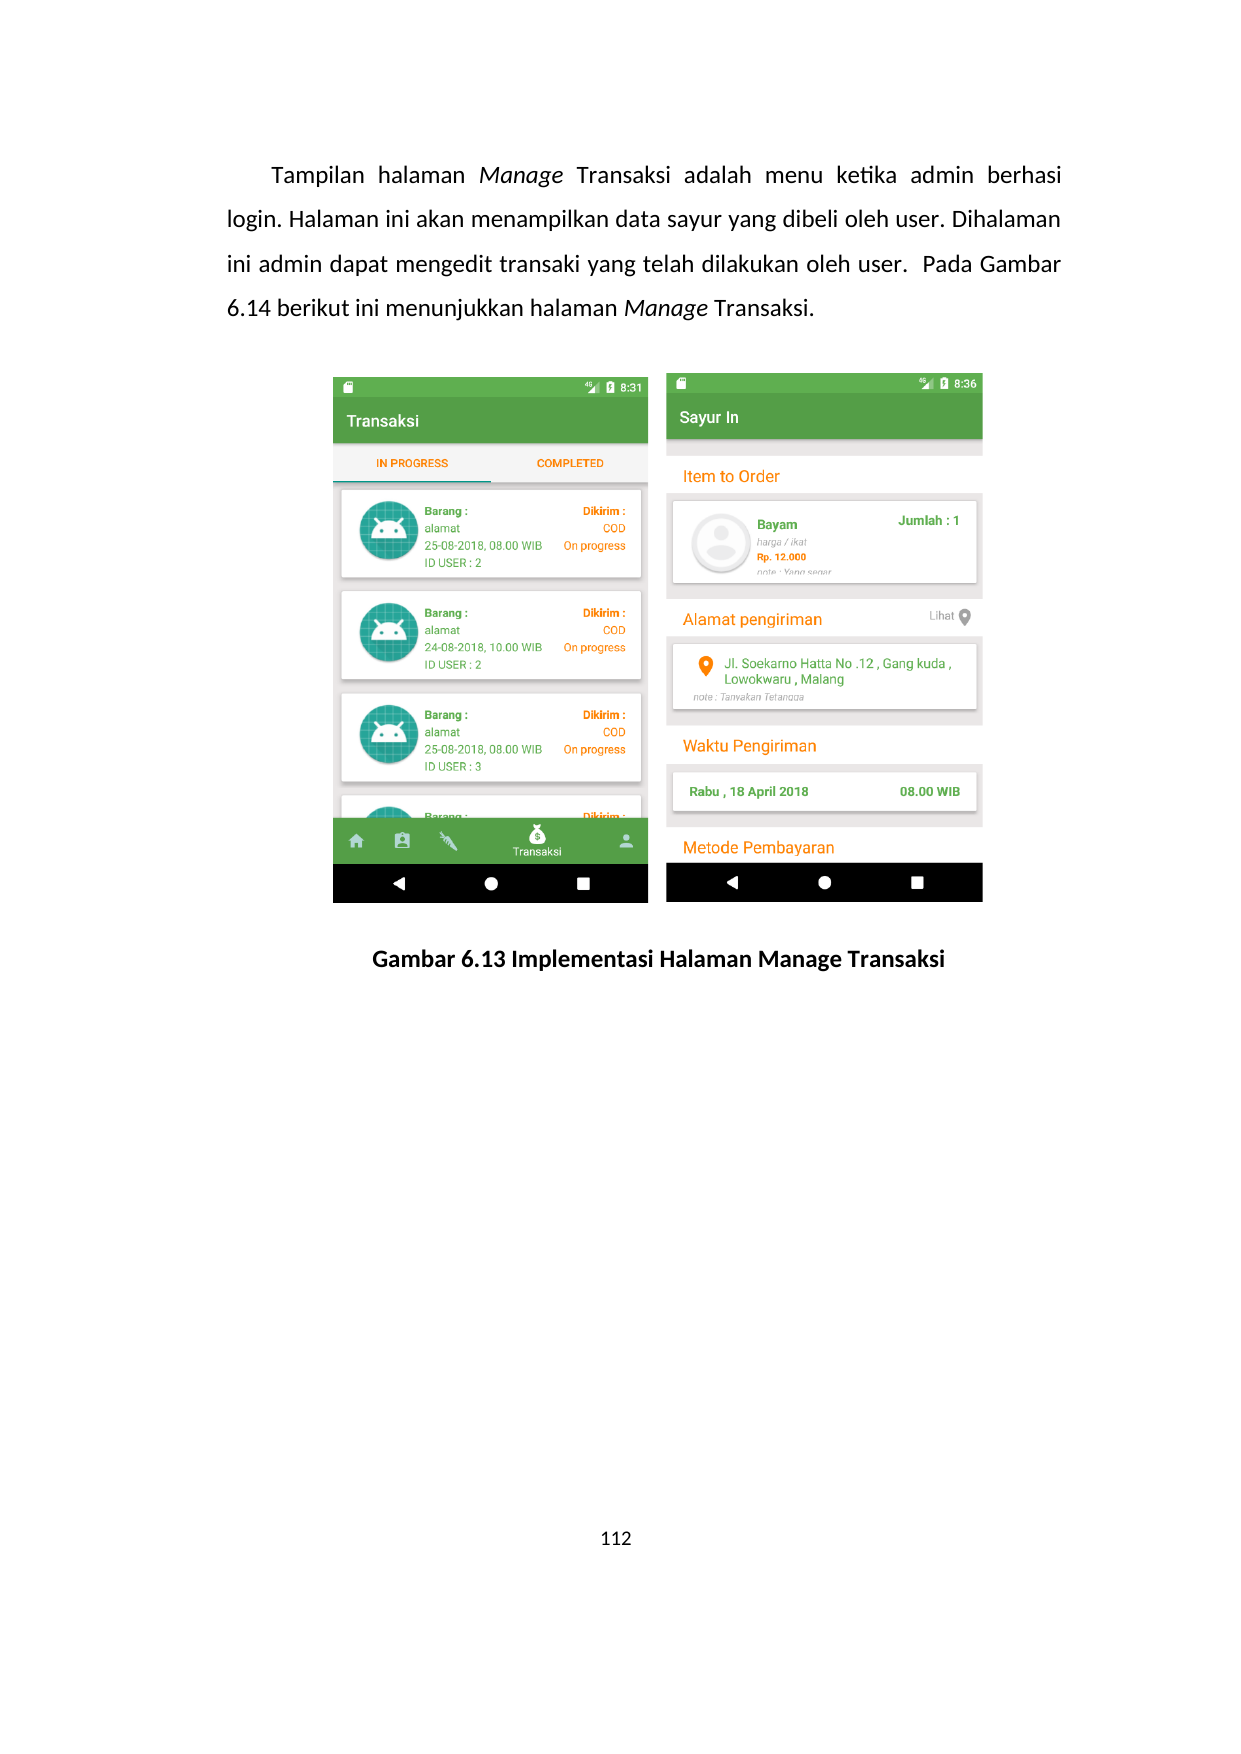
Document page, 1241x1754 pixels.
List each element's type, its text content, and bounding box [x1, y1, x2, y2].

picture [666, 373, 983, 902]
subtitle Gambar 6.13 Implementasi Halaman Manage Transaksi [226, 943, 1092, 974]
text Tampilan halaman Manage Transaksi adalah menu ketika admin berhasi login. Halaman ini akan menampilkan data sayur yang dibeli oleh user. Dihalaman ini admin dapat mengedit transaki yang telah dilakukan oleh user. Pada Gambar 6.14 berikut ini menunjukkan halaman Manage Transaksi. [227, 159, 1062, 323]
picture [333, 377, 649, 903]
